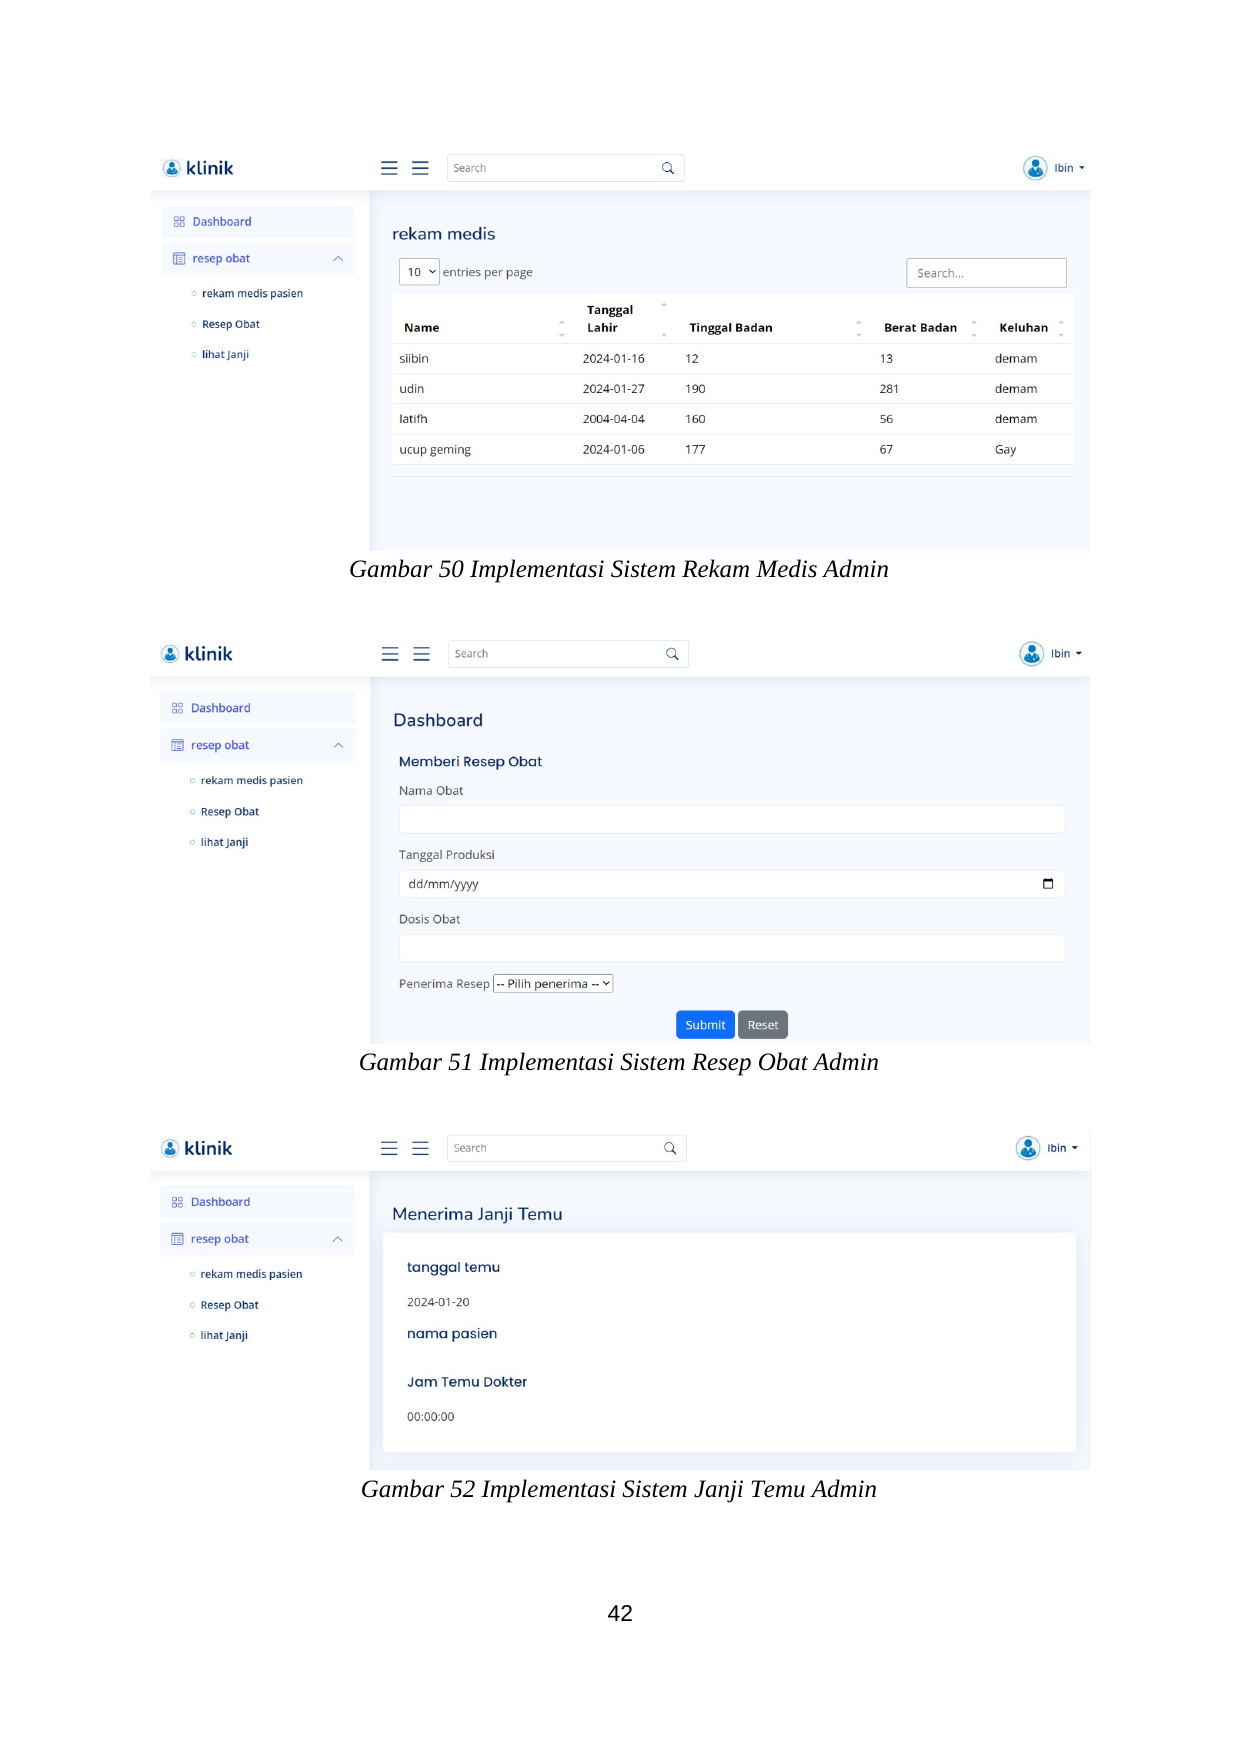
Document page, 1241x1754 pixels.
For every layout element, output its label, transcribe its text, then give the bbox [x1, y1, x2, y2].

picture [150, 633, 1091, 1044]
text Gambar 51 Implementasi Sistem Resep Obat Admin [150, 1047, 1090, 1076]
picture [150, 150, 1091, 551]
text Gambar 52 Implementasi Sistem Janji Temu Admin [150, 1474, 1090, 1503]
text Gambar 50 Implementasi Sistem Rekam Medis Admin [150, 554, 1090, 583]
picture [150, 1127, 1091, 1470]
